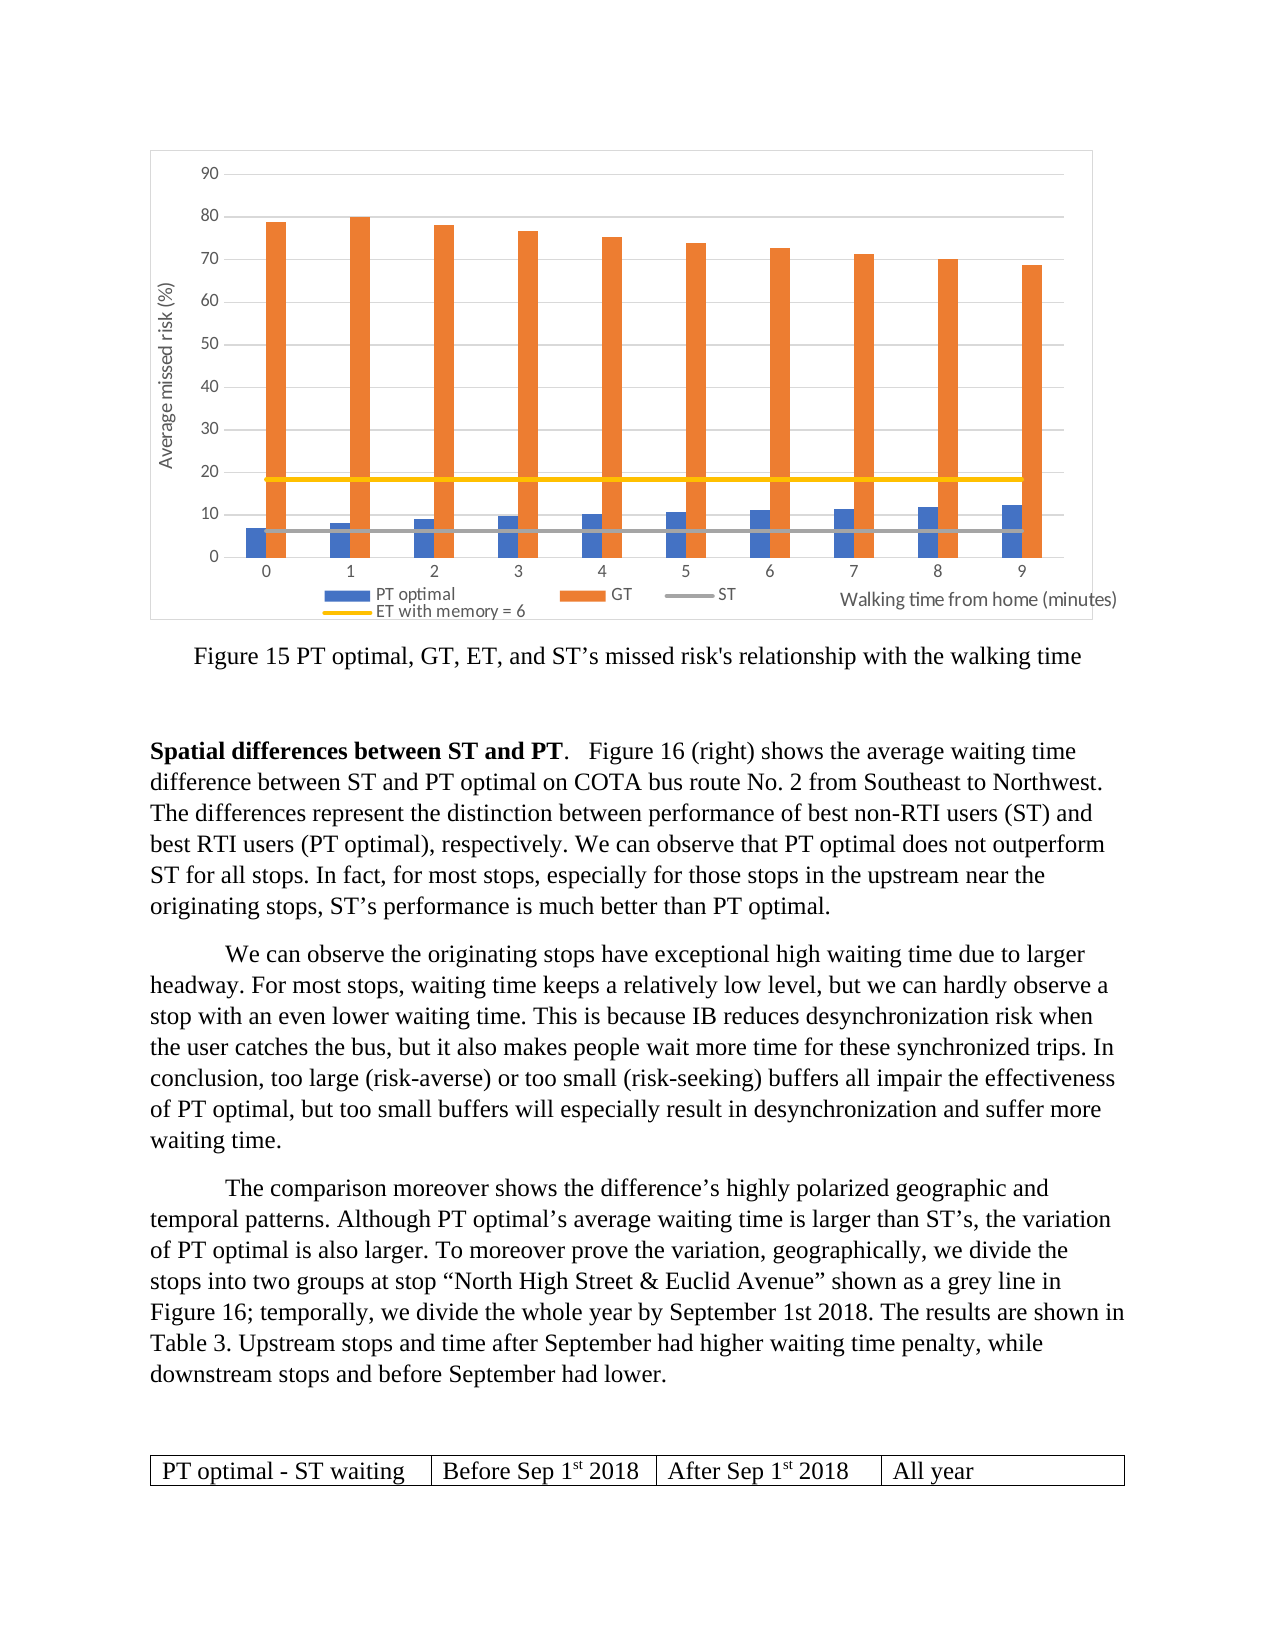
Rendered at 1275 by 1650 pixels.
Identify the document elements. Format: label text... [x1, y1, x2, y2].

table_header All year [882, 1456, 1124, 1484]
table_header After Sep 1st 2018 [657, 1456, 881, 1484]
table_header Before Sep 1st 2018 [432, 1456, 656, 1484]
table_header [151, 1456, 431, 1484]
text We can observe the originating stops have exceptional high waiting time due to larger headway. For most stops, waiting time keeps a relatively low level, but we can hardly observe a stop with an even lower waiting time. This is because IB reduces desynchronization risk when the user catches the bus, but it also makes people wait more time for these synchronized trips. In conclusion, too large (risk-averse) or too small (risk-seeking) buffers all impair the effectiveness of PT optimal, but too small buffers will especially result in desynchronization and suffer more waiting time. [150, 939, 1125, 1154]
